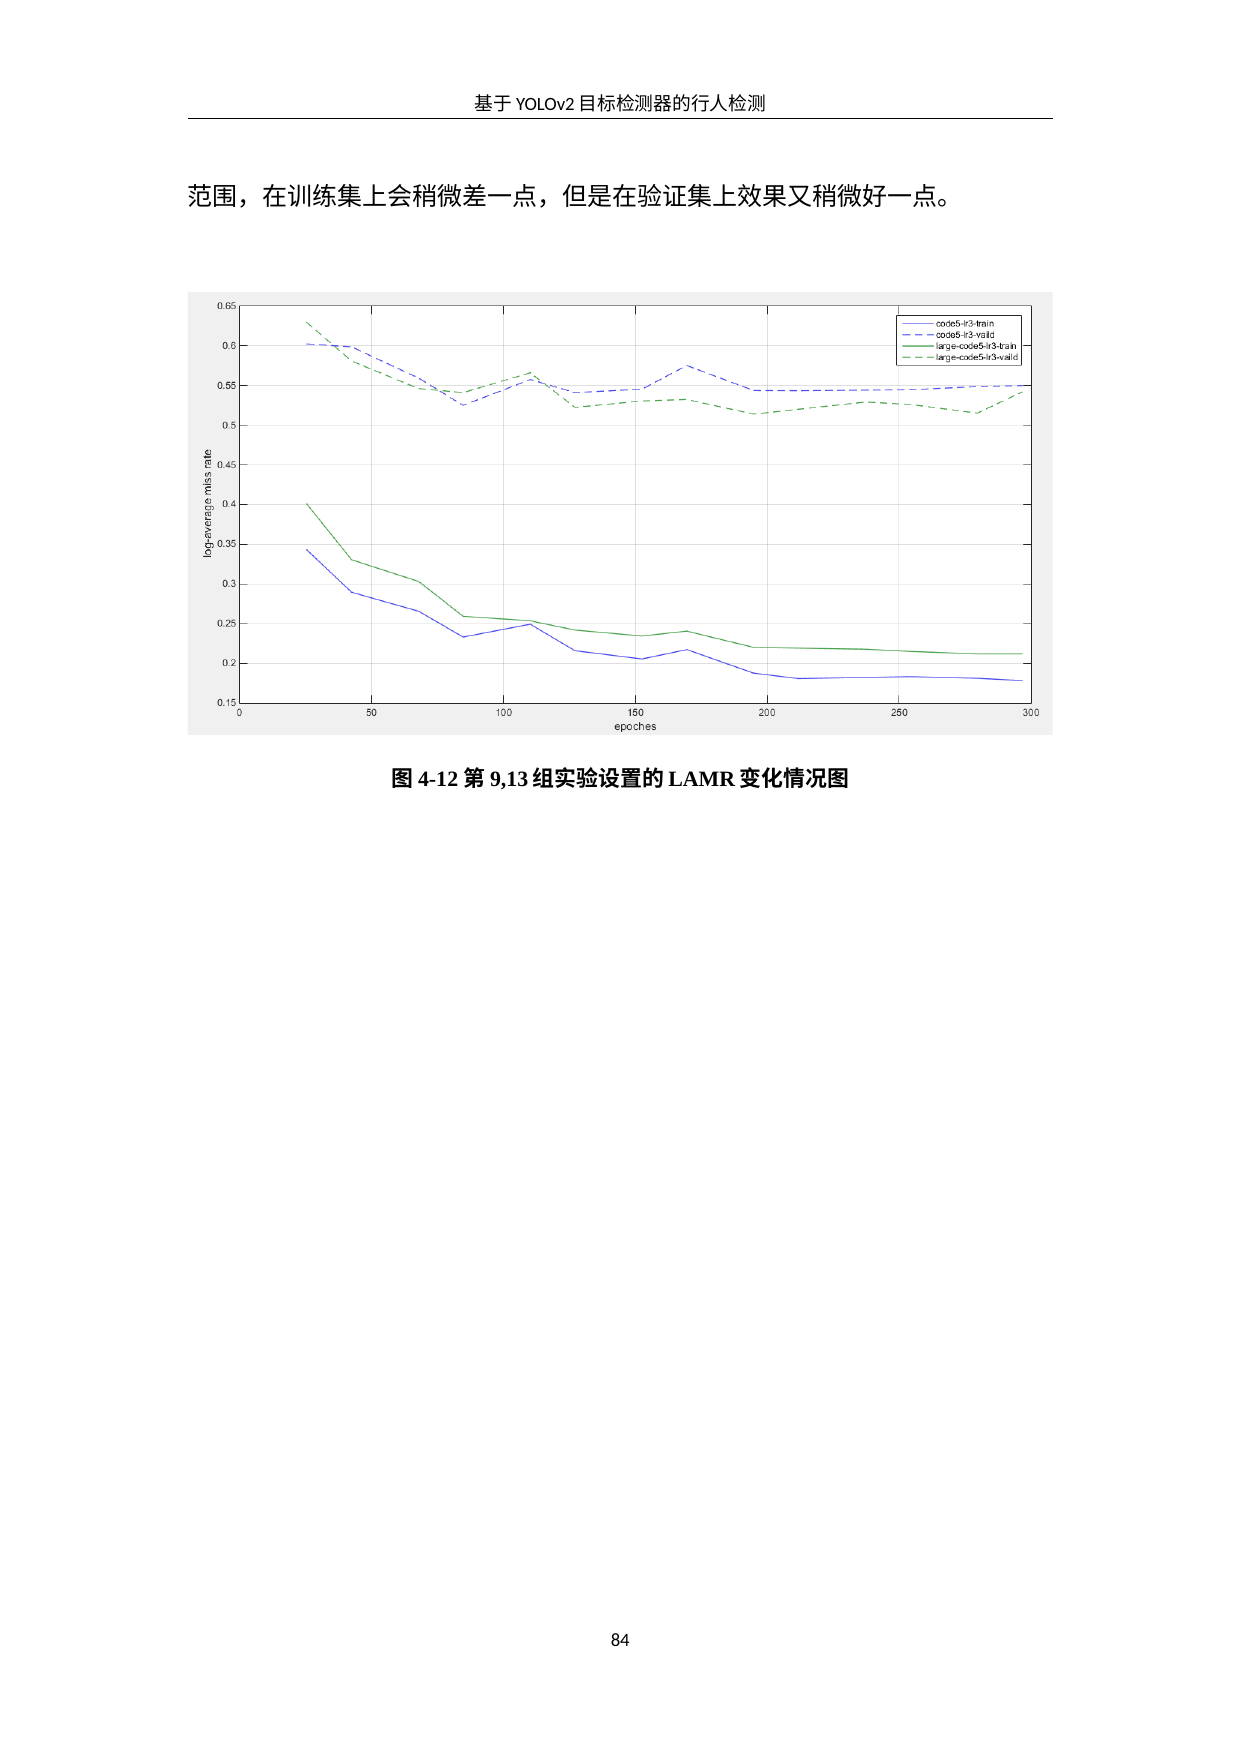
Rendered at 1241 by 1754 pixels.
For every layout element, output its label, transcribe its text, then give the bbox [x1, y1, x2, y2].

picture [187, 292, 1053, 735]
text 图4-12 第9,13组实验设置的LAMR变化情况图 [187, 760, 1053, 793]
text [187, 162, 1053, 227]
